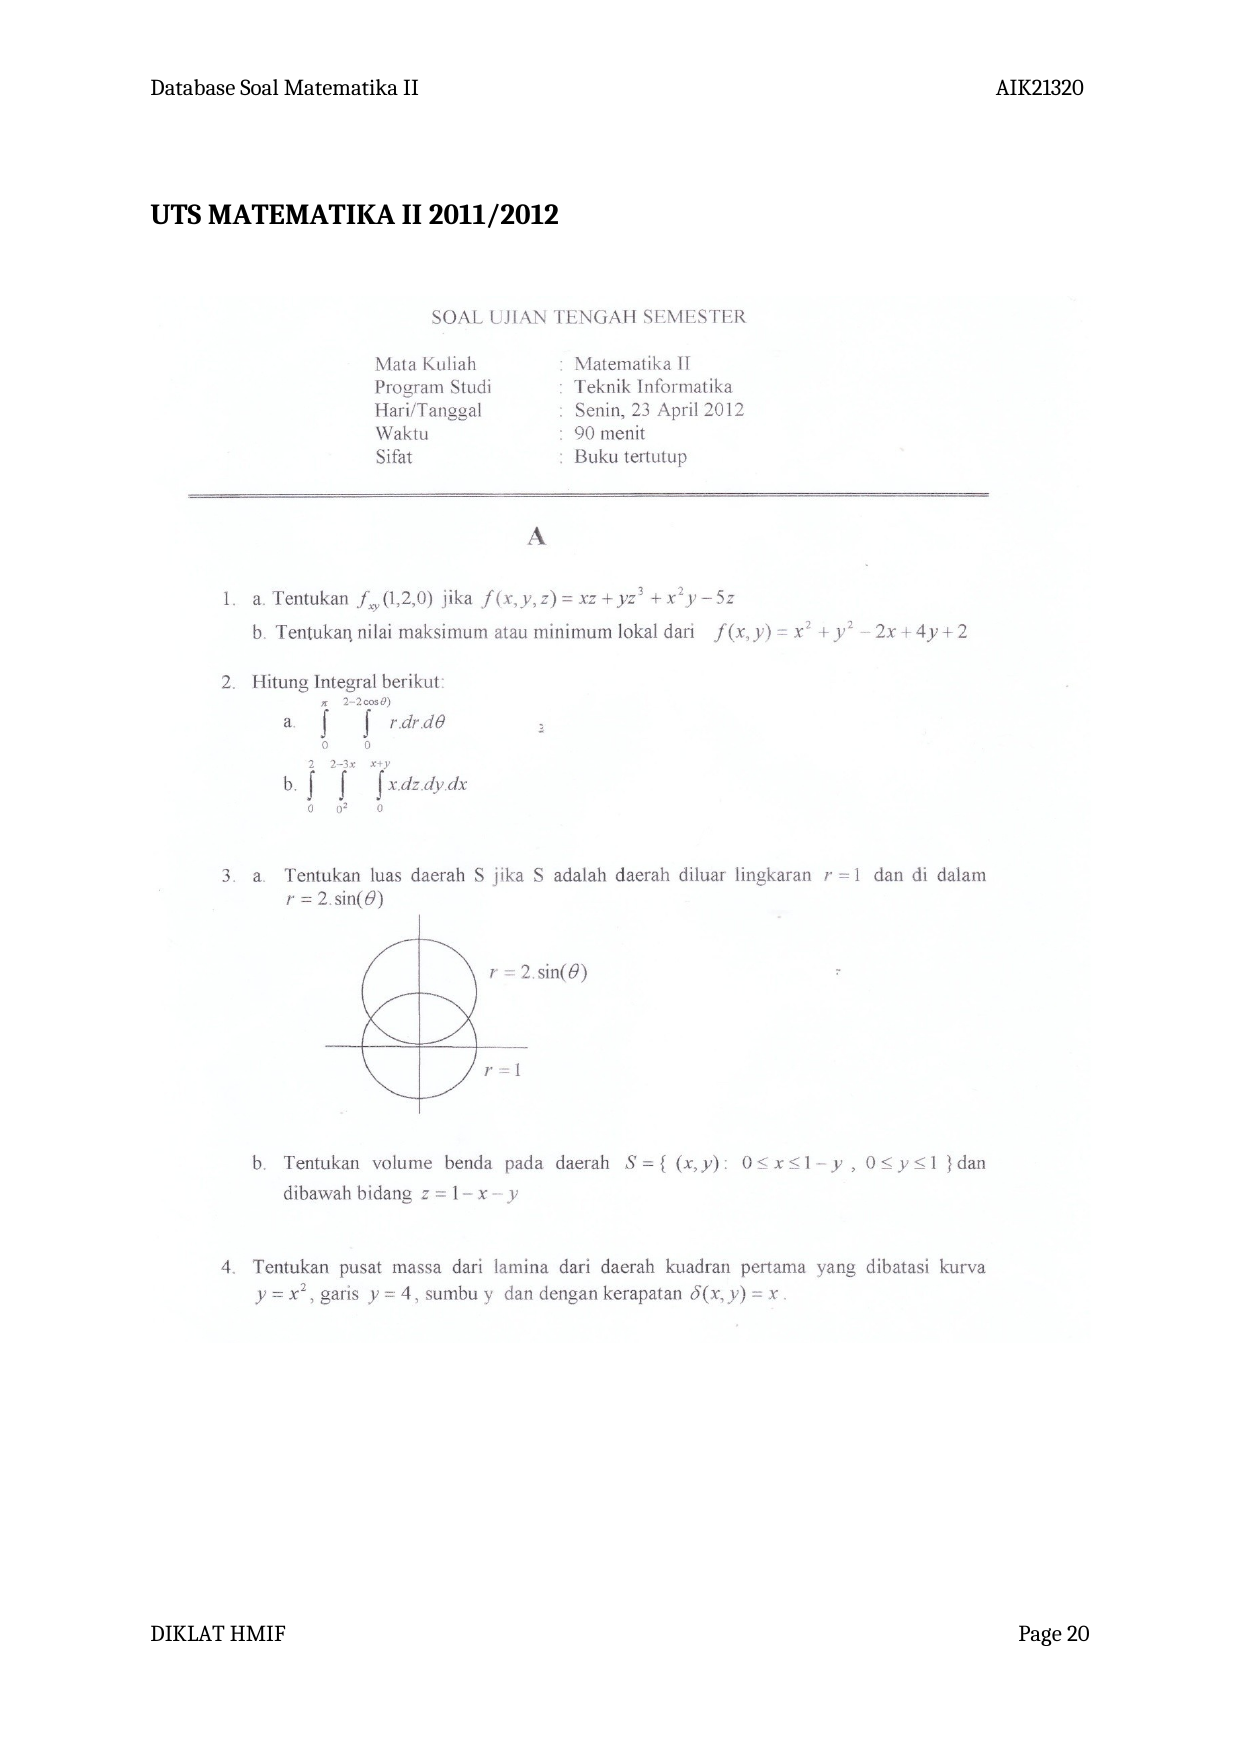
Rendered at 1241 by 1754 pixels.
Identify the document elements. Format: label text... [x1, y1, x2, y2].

picture [153, 296, 1091, 1343]
text UTS MATEMATIKA II 2011/2012 [150, 198, 1144, 232]
